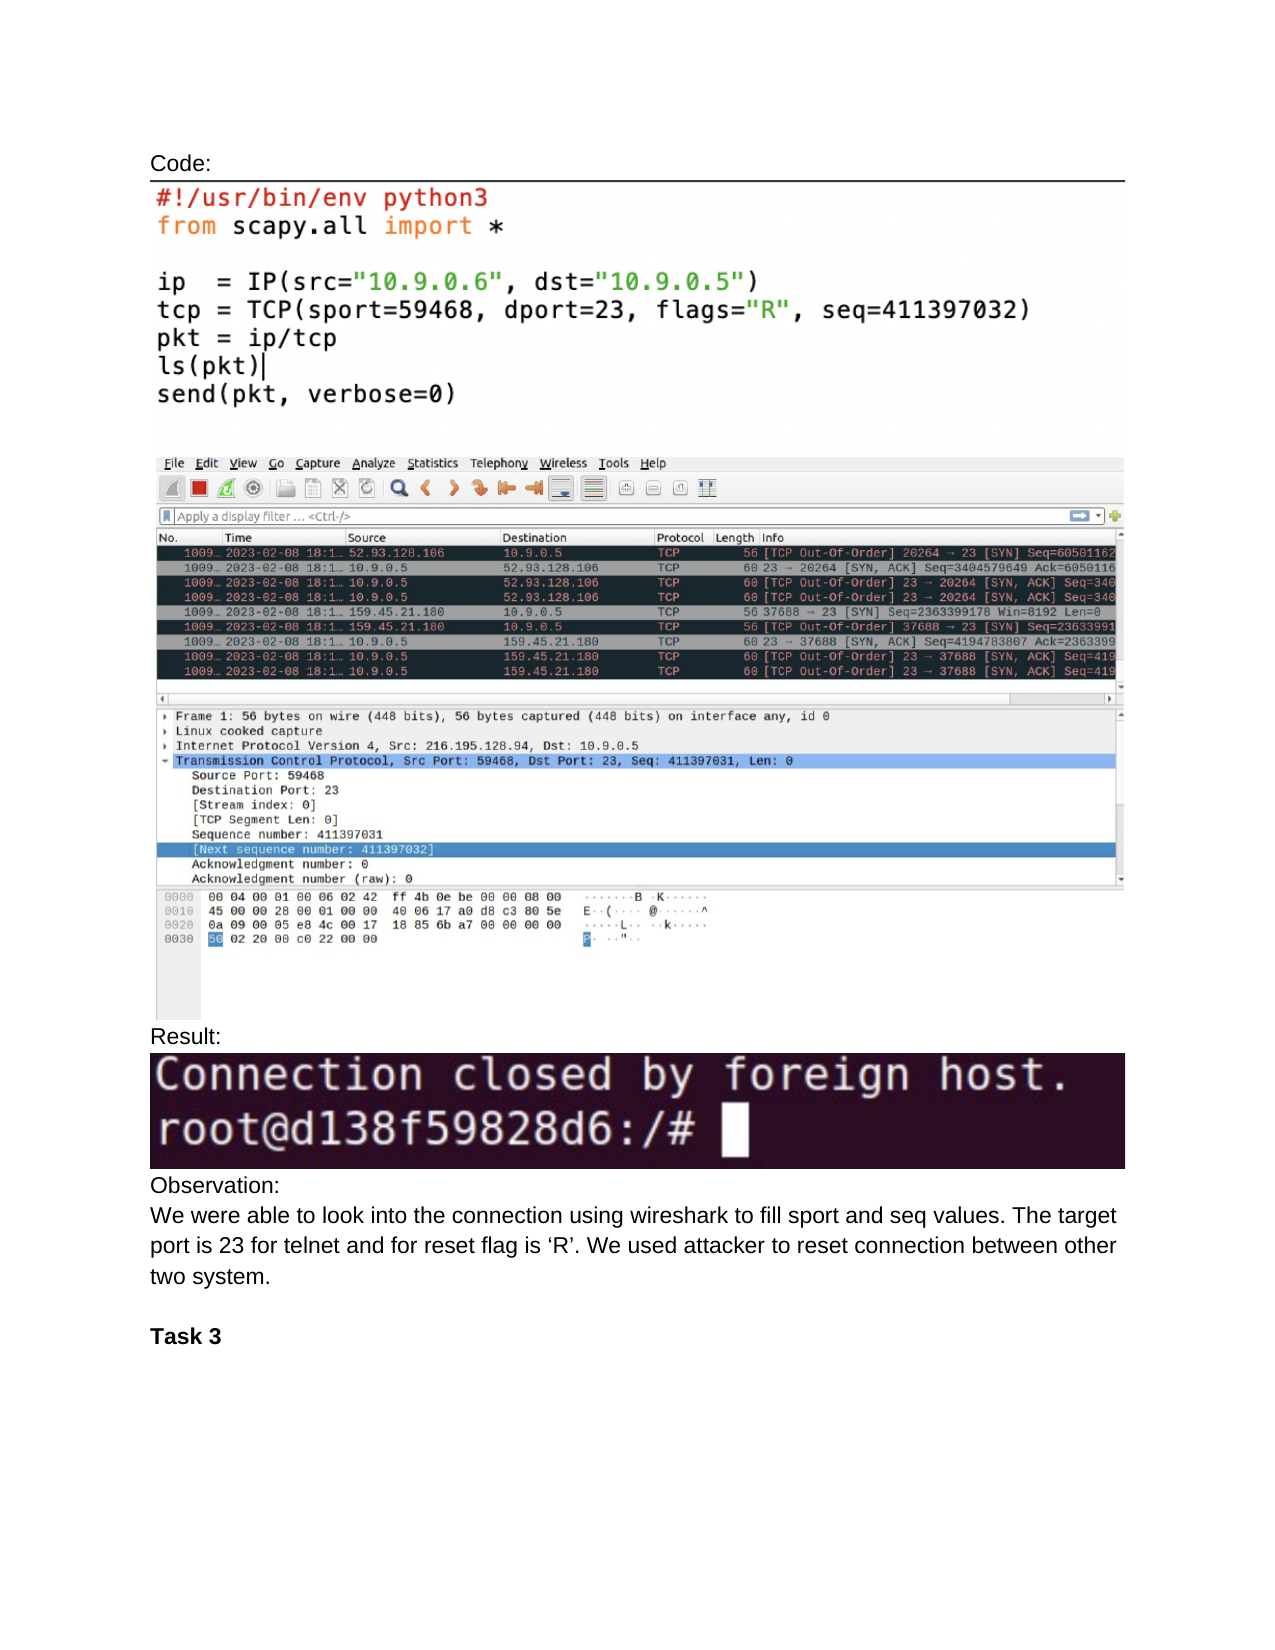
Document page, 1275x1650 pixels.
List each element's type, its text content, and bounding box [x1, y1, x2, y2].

text Task 3 [150, 1323, 1125, 1349]
text Code: [150, 150, 1125, 180]
text Observation: We were able to look into the connection using wireshark to fill sport and seq values. The target port is 23 for telnet and for reset flag is ‘R’. We used attacker to reset connection between other two system. [150, 1172, 1125, 1289]
text Result: [150, 1023, 1125, 1053]
picture [150, 180, 1125, 454]
picture [150, 1053, 1125, 1169]
picture [150, 457, 1125, 1020]
